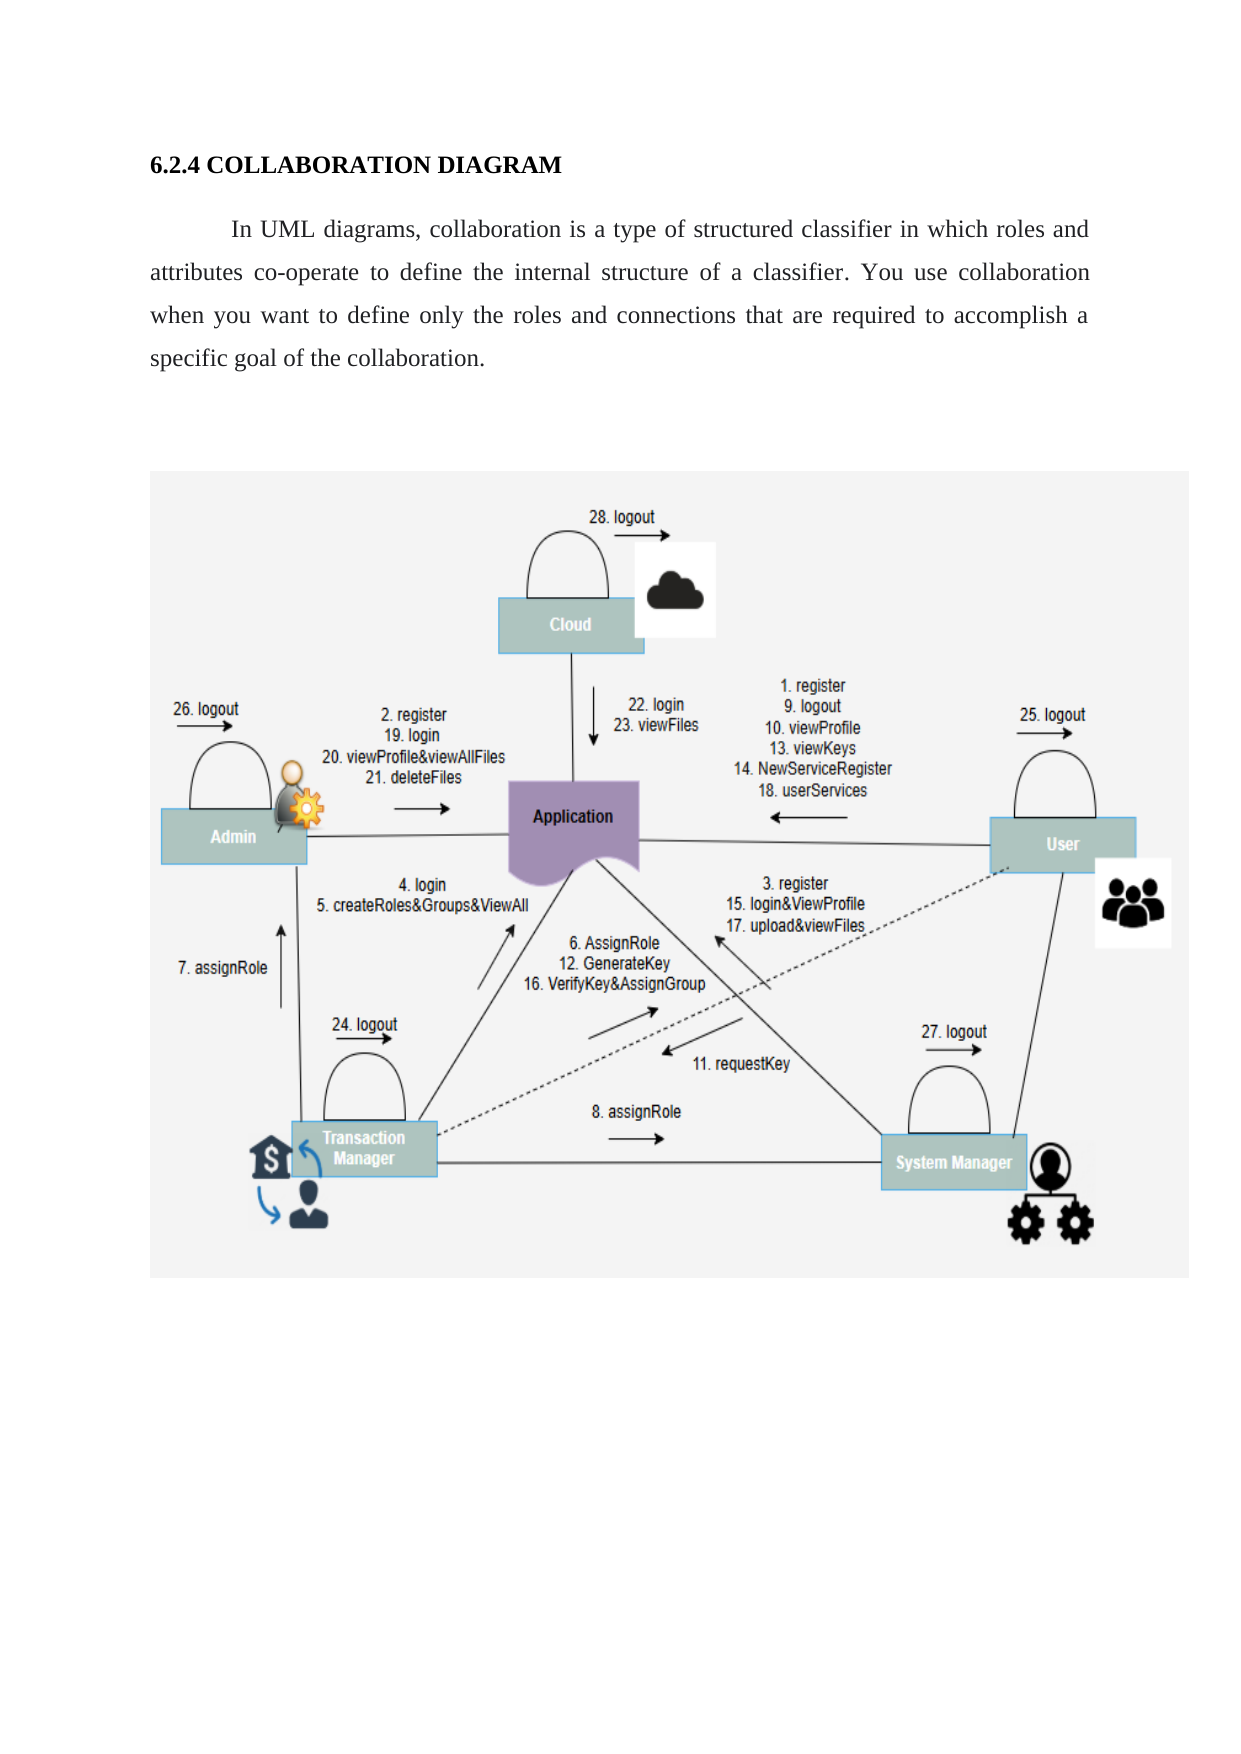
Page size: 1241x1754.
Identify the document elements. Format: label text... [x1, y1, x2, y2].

text 6.2.4 COLLABORATION DIAGRAM [150, 150, 1090, 179]
picture [150, 471, 1189, 1278]
text In UML diagrams, collaboration is a type of structured classifier in which roles and attributes co-operate to define the internal structure of a classifier. You use collaboration when you want to define only the roles and connections that are required to accomplish a specific goal of the collaboration. [150, 243, 1090, 300]
text In UML diagrams, collaboration is a type of structured classifier in which roles and attributes co-operate to define the internal structure of a classifier. You use collaboration when you want to define only the roles and connections that are required to accomplish a specific goal of the collaboration. [150, 329, 1090, 372]
